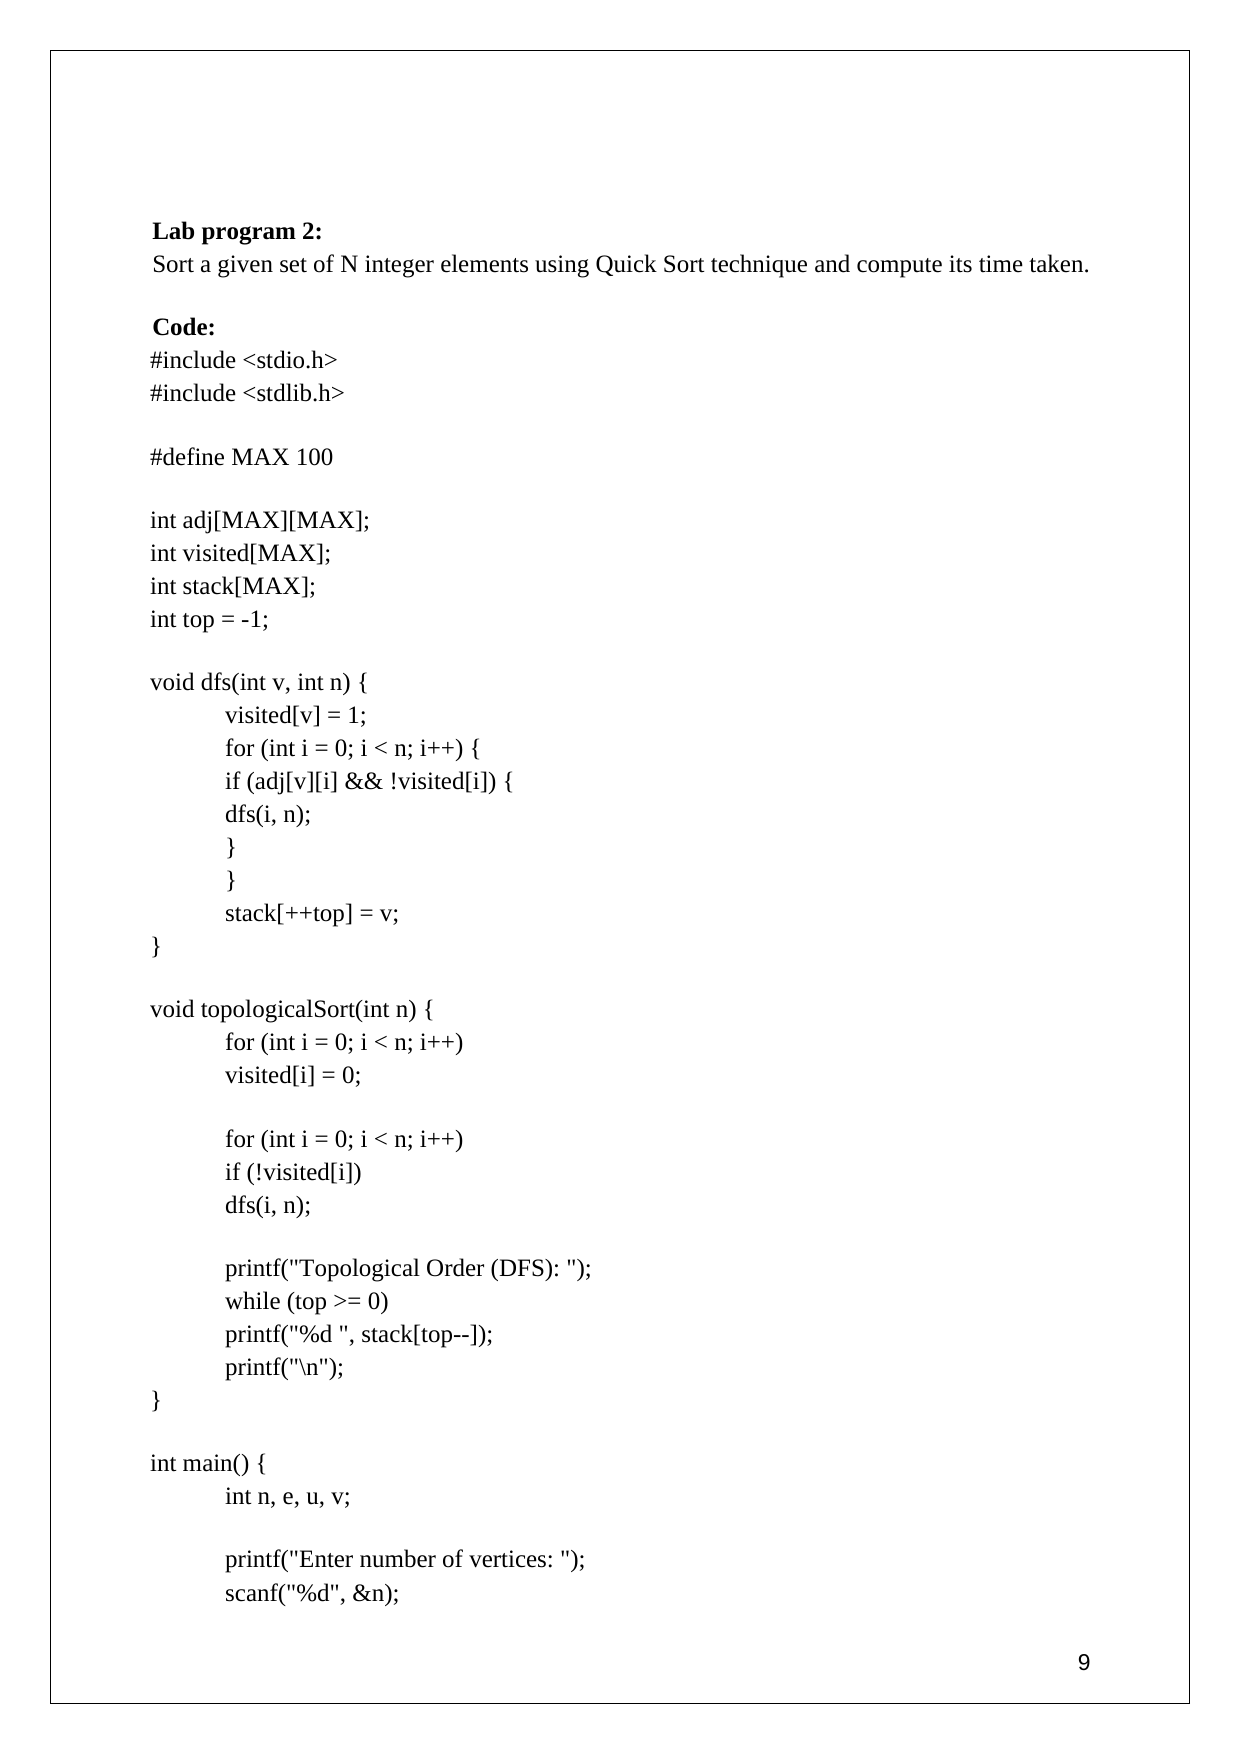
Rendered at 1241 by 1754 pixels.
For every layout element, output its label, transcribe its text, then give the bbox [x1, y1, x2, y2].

text for (int i = 0; i < n; i++) [150, 1027, 1090, 1056]
text int visited[MAX]; [150, 538, 1090, 567]
text void topologicalSort(int n) { [150, 994, 1090, 1023]
text if (adj[v][i] && !visited[i]) { [150, 766, 1090, 795]
text dfs(i, n); [150, 1190, 1090, 1218]
text int top = -1; [150, 604, 1090, 633]
text while (top >= 0) [150, 1286, 1090, 1315]
text visited[v] = 1; [150, 700, 1090, 729]
text int main() { [150, 1448, 1090, 1477]
text Lab program 2: [152, 216, 1090, 245]
text if (!visited[i]) [150, 1157, 1090, 1186]
text scanf("%d", &n); [150, 1578, 1090, 1606]
text printf("Enter number of vertices: "); [150, 1544, 1090, 1573]
text int stack[MAX]; [150, 571, 1090, 599]
text int n, e, u, v; [150, 1481, 1090, 1510]
text } [150, 865, 1090, 894]
text Code: [152, 312, 1090, 341]
text } [150, 832, 1090, 861]
text stack[++top] = v; [150, 898, 1090, 927]
text void dfs(int v, int n) { [150, 667, 1090, 696]
text for (int i = 0; i < n; i++) { [150, 733, 1090, 762]
text #include <stdio.h> [150, 345, 1090, 374]
text int adj[MAX][MAX]; [150, 505, 1090, 533]
text printf("Topological Order (DFS): "); [150, 1253, 1090, 1282]
text for (int i = 0; i < n; i++) [150, 1124, 1090, 1152]
text printf("%d ", stack[top--]); [150, 1319, 1090, 1348]
text } [150, 1385, 1090, 1414]
text Sort a given set of N integer elements using Quick Sort technique and compute its time taken. [152, 249, 1090, 278]
text #define MAX 100 [150, 442, 1090, 470]
text printf("\n"); [150, 1352, 1090, 1381]
text dfs(i, n); [150, 799, 1090, 828]
text visited[i] = 0; [150, 1061, 1090, 1089]
text #include <stdlib.h> [150, 378, 1090, 407]
text } [150, 931, 1090, 960]
